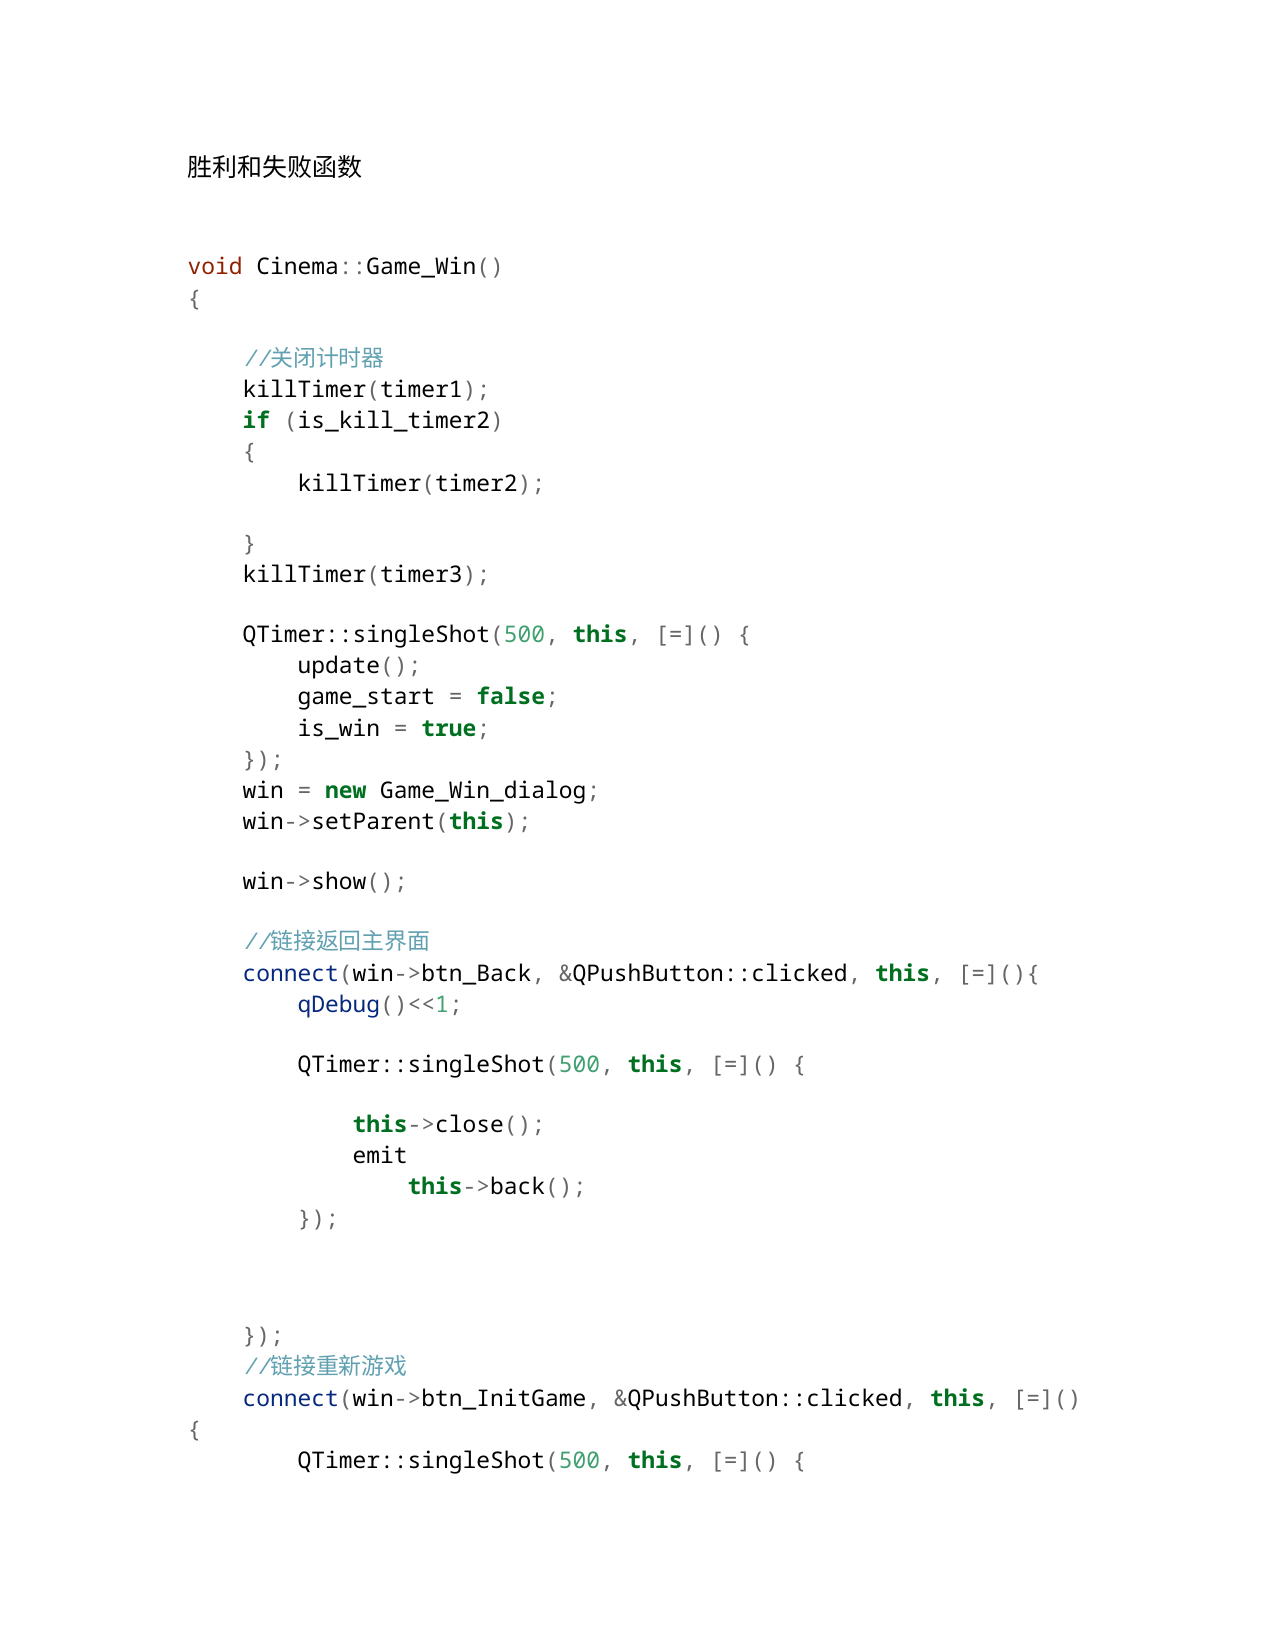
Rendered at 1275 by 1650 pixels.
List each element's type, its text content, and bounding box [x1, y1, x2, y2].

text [187, 250, 1087, 1475]
text 胜利和失败函数 [187, 150, 1087, 184]
